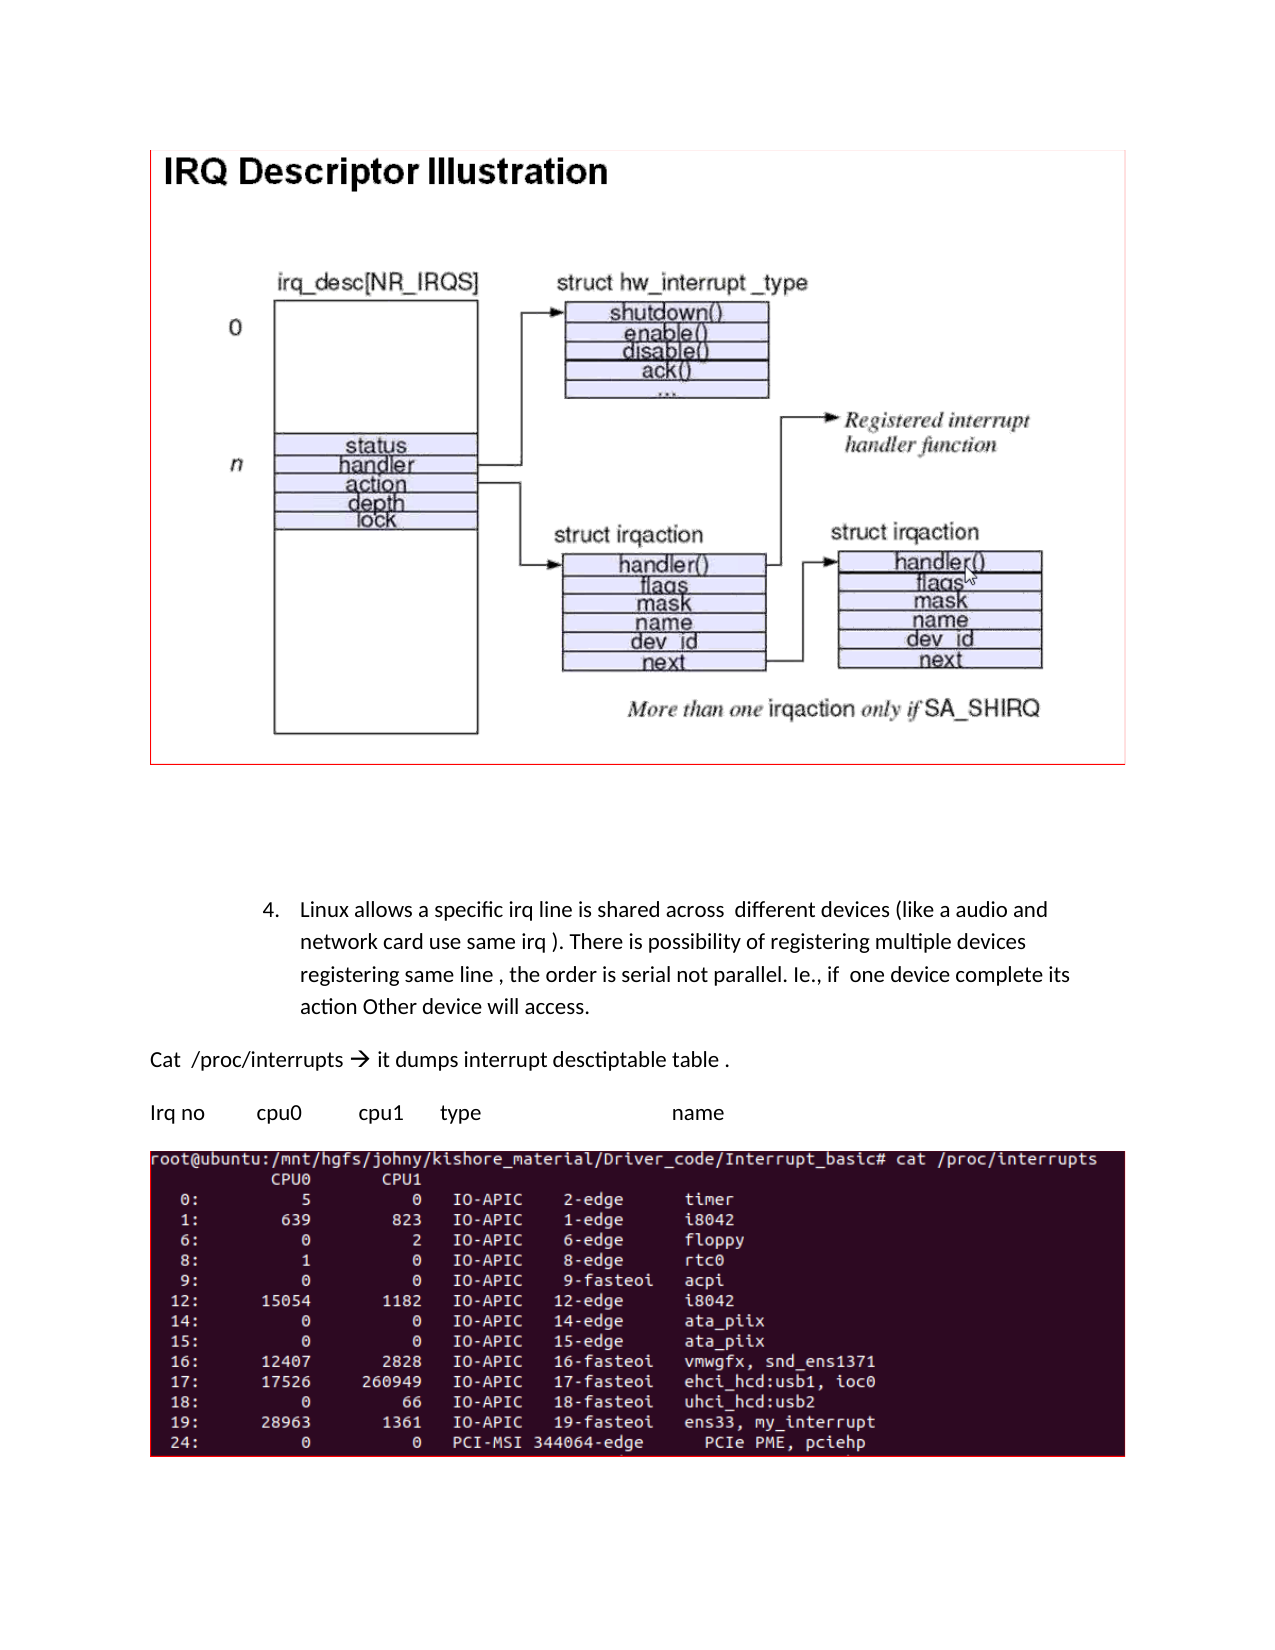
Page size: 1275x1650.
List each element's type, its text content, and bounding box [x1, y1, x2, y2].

picture [150, 150, 1125, 765]
list Linux allows a specific irq line is shared across different devices (like a audio and network card use same irq ). There is possibility of registering multiple devices registering same line , the order is serial not parallel. Ie., if one device complete its action Other device will access. [262, 895, 1125, 1020]
text Irq no cpu0 cpu1 type name [150, 1098, 1125, 1126]
picture [150, 1151, 1125, 1457]
text Cat /proc/interrupts it dumps interrupt desctiptable table . [150, 1045, 1125, 1073]
